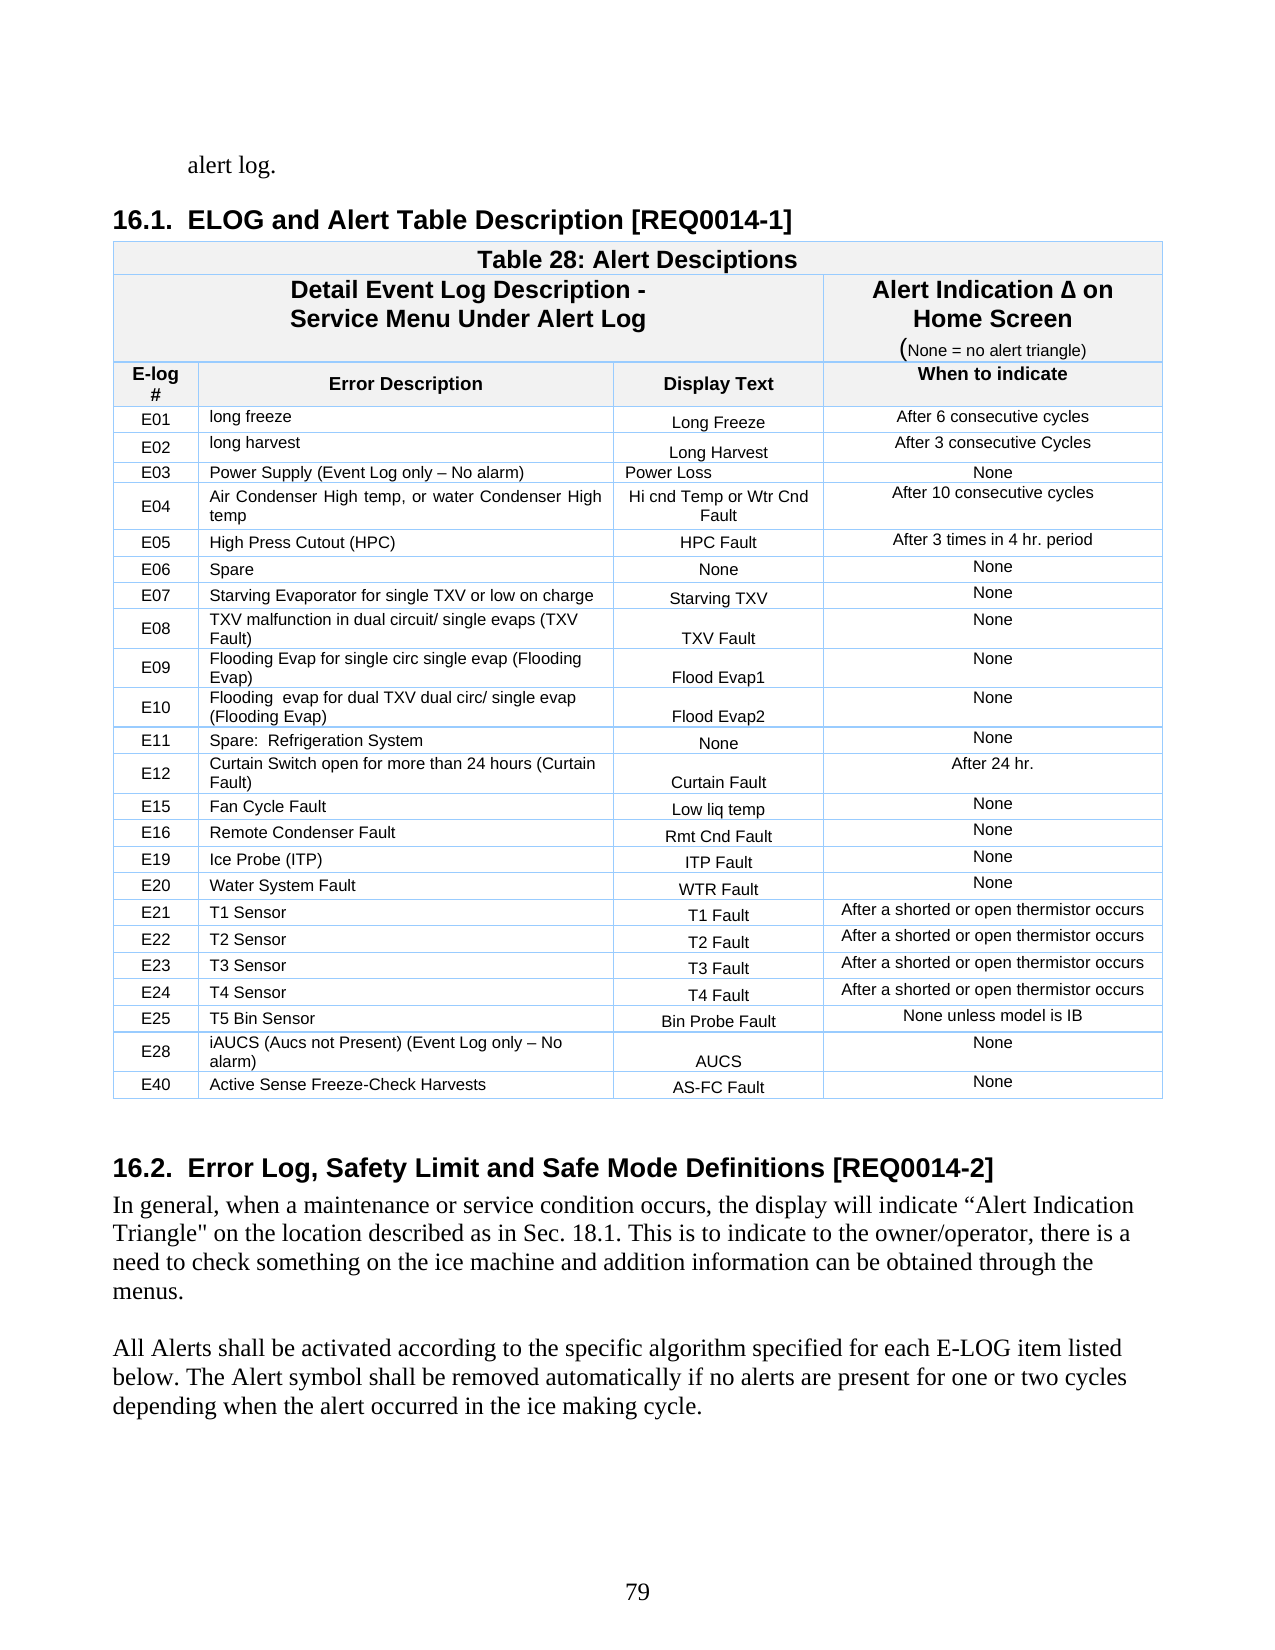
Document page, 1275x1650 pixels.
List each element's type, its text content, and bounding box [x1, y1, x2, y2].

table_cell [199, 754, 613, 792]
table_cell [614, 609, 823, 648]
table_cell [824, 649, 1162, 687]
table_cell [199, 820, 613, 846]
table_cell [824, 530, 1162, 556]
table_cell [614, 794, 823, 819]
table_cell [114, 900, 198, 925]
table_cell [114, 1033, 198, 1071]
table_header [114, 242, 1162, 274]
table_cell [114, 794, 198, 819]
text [187, 150, 1162, 179]
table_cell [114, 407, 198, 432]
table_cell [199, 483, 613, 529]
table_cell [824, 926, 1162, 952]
text All Alerts shall be activated according to the specific algorithm specified for each E-LOG item listed below. The Alert symbol shall be removed automatically if no alerts are present for one or two cycles depending when the alert occurred in the ice making cycle. [112, 1333, 1162, 1420]
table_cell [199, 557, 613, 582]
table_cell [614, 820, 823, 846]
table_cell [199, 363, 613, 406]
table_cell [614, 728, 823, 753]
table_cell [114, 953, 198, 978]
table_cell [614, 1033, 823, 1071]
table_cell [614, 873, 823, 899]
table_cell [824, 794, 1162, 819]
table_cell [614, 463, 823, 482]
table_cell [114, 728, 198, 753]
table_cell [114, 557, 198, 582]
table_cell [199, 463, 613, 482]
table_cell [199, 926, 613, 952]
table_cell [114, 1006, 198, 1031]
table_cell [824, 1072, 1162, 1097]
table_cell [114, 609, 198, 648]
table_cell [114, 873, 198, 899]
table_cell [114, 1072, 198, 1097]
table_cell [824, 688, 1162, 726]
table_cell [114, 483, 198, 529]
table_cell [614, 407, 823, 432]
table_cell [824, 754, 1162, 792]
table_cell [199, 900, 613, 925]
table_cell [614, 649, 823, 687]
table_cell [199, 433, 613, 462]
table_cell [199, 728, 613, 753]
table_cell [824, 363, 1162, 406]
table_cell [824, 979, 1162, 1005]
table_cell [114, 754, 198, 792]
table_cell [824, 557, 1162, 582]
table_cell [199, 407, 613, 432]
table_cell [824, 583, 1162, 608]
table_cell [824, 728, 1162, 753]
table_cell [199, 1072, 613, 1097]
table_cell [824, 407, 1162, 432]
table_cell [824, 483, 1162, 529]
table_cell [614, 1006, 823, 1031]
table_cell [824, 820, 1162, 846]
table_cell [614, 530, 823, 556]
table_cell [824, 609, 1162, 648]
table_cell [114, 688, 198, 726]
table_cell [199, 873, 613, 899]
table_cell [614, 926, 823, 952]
subtitle Error Log, Safety Limit and Safe Mode Definitions [REQ0014-2] [112, 1152, 1162, 1183]
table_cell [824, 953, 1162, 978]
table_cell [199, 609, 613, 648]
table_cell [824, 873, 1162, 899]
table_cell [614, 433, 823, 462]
subtitle ELOG and Alert Table Description [REQ0014-1] [112, 204, 1162, 235]
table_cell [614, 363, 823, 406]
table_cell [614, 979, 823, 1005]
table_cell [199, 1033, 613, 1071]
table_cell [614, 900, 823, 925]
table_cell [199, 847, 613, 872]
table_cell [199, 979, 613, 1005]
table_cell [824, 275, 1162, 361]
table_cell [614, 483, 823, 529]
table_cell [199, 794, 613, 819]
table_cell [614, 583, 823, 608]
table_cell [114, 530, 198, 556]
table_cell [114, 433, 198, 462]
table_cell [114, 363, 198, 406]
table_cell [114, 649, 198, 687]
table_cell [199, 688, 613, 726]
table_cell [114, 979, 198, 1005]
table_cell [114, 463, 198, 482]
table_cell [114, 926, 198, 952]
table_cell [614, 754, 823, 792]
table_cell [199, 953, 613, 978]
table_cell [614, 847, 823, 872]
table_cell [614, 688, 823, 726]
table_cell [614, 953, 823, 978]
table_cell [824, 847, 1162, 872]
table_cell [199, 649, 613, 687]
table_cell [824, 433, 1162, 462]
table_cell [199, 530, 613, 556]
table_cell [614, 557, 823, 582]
text In general, when a maintenance or service condition occurs, the display will indicate “Alert Indication Triangle" on the location described as in Sec. 18.1. This is to indicate to the owner/operator, there is a need to check something on the ice machine and addition information can be obtained through the menus. [112, 1190, 1162, 1305]
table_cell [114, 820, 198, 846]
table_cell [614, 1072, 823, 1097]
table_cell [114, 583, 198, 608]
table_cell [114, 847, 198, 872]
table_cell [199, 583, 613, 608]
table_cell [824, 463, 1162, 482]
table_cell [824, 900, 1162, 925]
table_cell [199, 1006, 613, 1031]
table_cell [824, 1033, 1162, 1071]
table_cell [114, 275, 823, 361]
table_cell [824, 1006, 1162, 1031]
